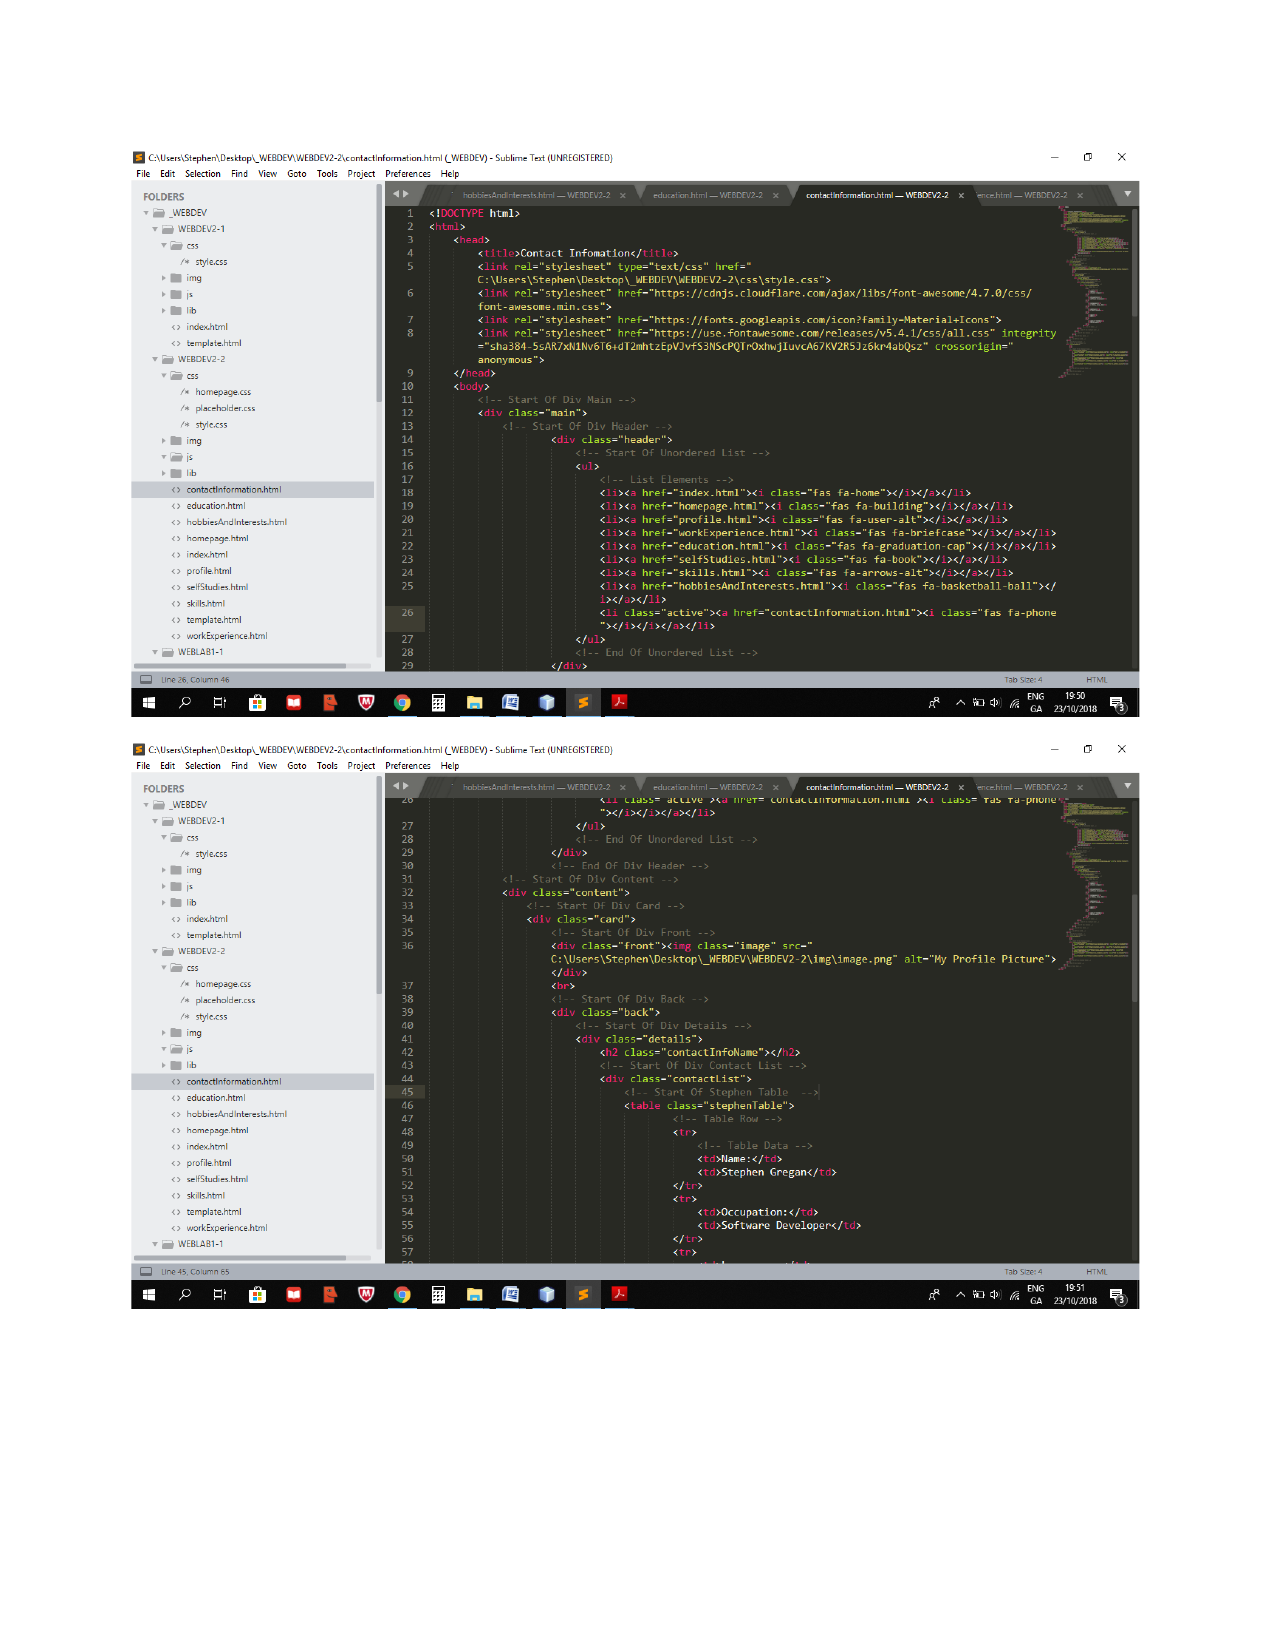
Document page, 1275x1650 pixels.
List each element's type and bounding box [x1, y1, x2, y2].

picture [131, 741, 1140, 1309]
picture [131, 150, 1140, 717]
